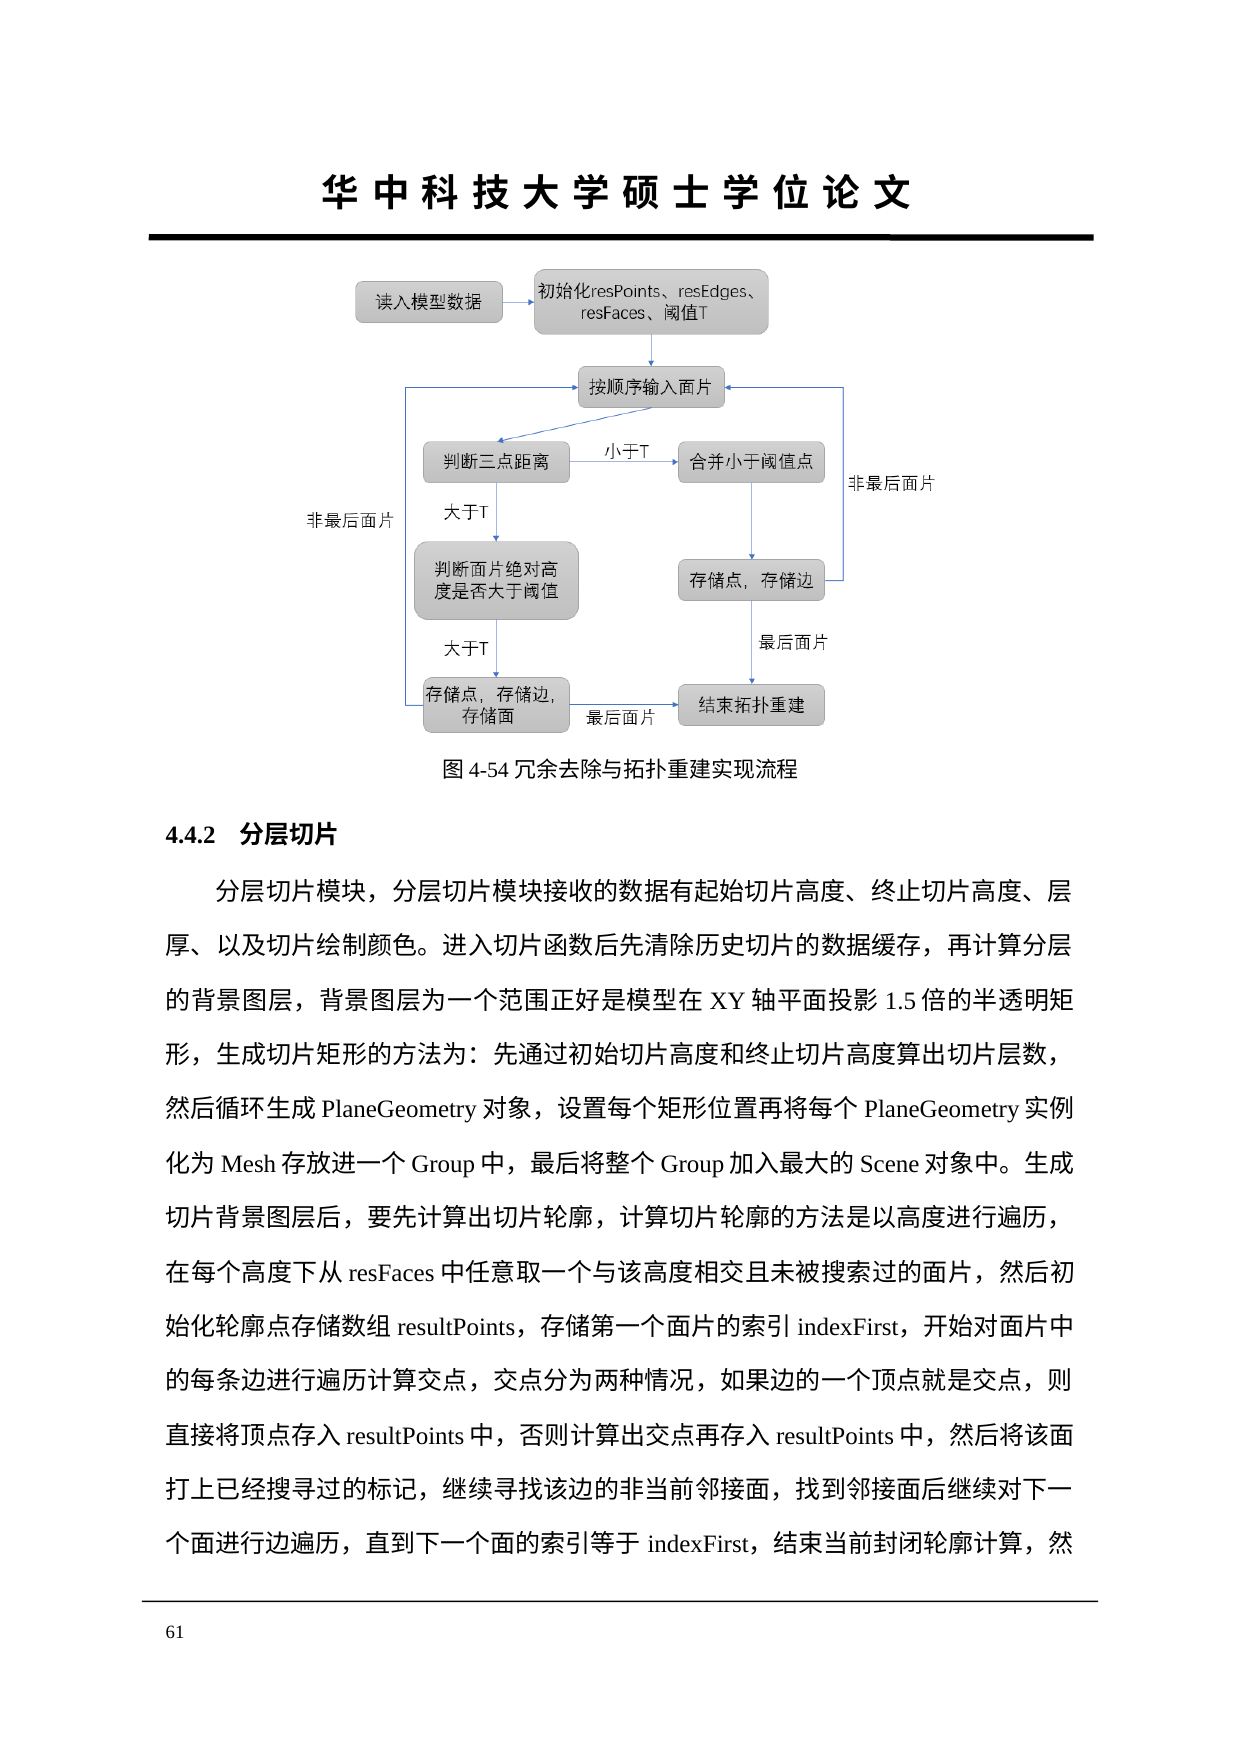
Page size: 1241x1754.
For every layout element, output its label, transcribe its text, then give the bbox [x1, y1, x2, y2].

picture [300, 265, 940, 738]
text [165, 871, 1075, 1560]
subtitle 分层切片 [165, 814, 1075, 850]
